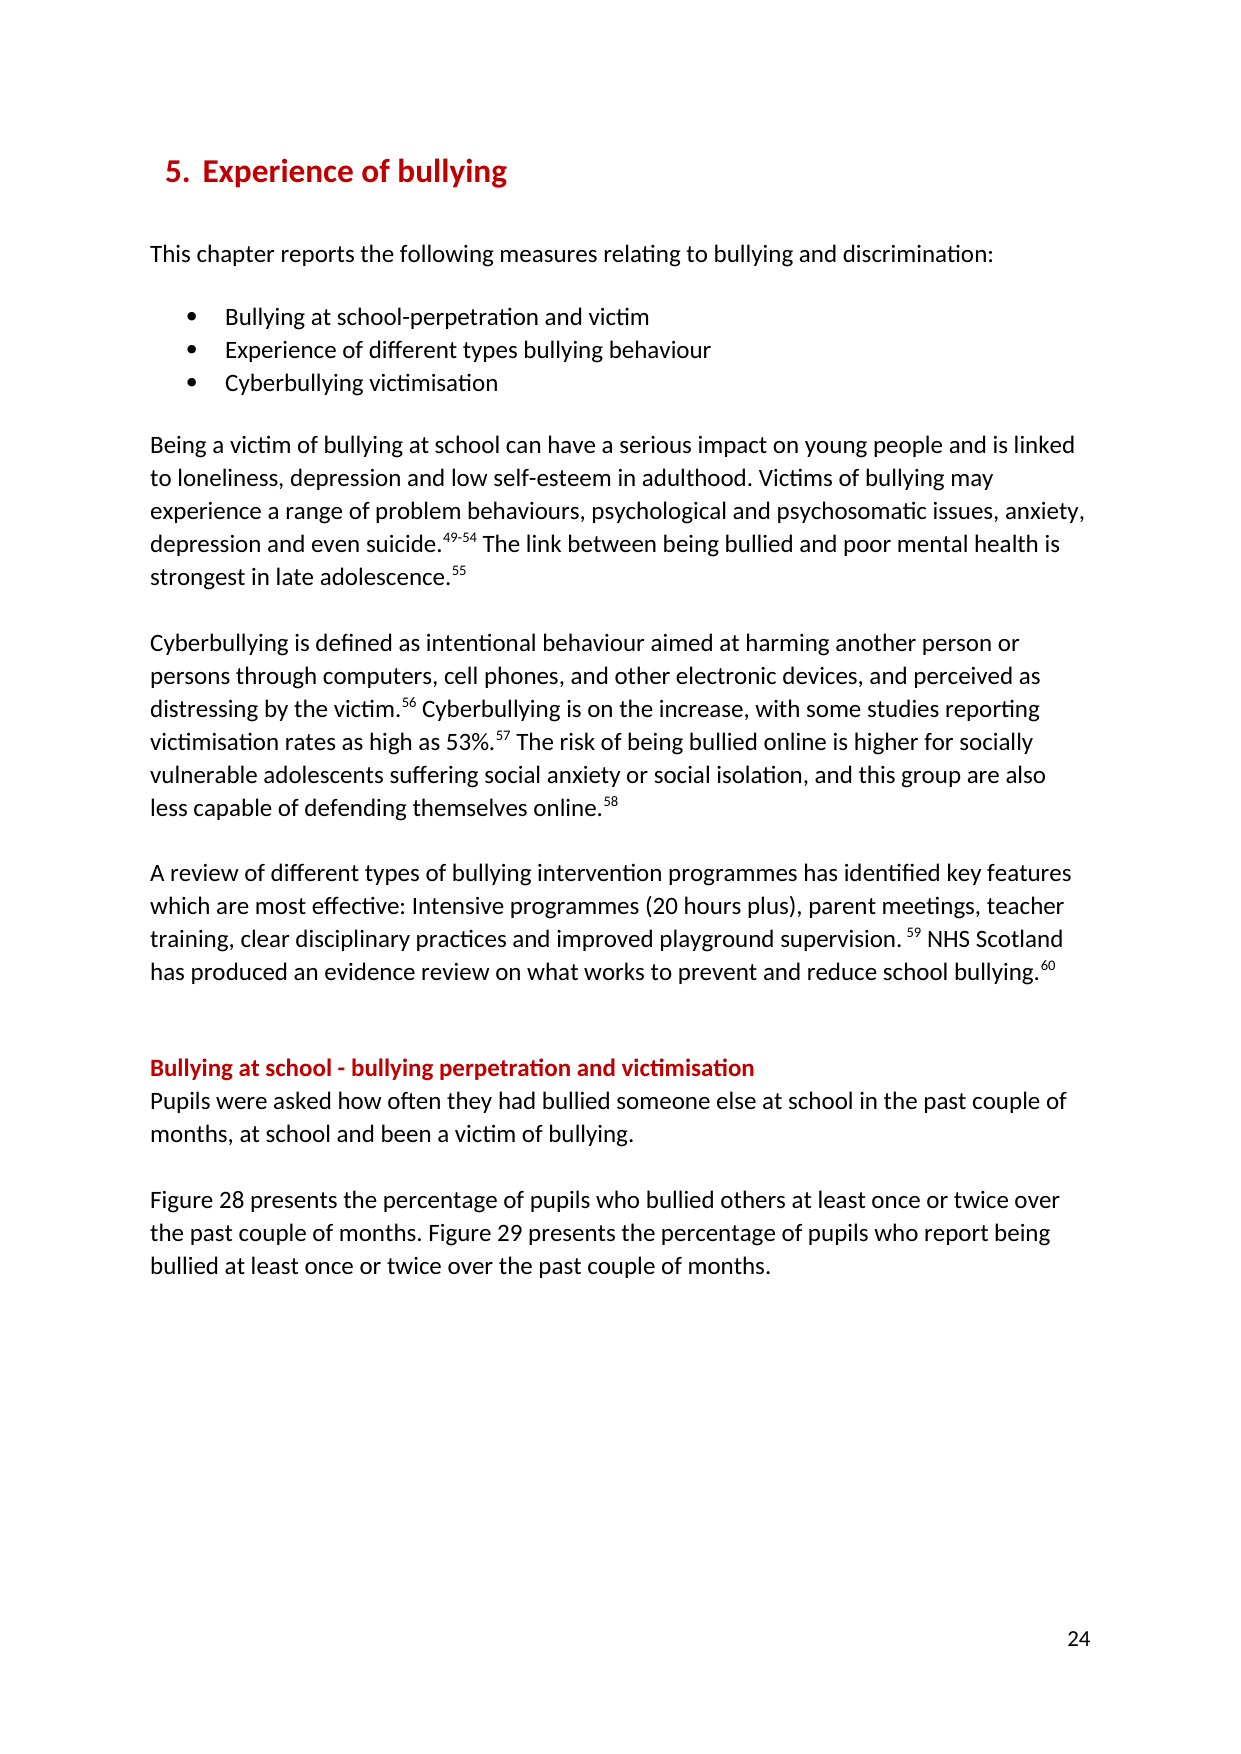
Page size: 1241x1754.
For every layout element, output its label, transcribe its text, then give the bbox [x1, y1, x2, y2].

text This chapter reports the following measures relating to bullying and discrimination: [150, 238, 1090, 299]
text Being a victim of bullying at school can have a serious impact on young people and is linked to loneliness, depression and low self-esteem in adulthood. Victims of bullying may experience a range of problem behaviours, psychological and psychosomatic issues, anxiety, depression and even suicide.49-54 The link between being bullied and poor mental health is strongest in late adolescence.55 [150, 429, 1090, 592]
list Experience of different types bullying behaviour [187, 334, 1090, 364]
text Figure 28 presents the percentage of pupils who bullied others at least once or twice over the past couple of months. Figure 29 presents the percentage of pupils who report being bullied at least once or twice over the past couple of months. [150, 1184, 1090, 1280]
list Experience of bullying [165, 150, 1090, 191]
text Cyberbullying is defined as intentional behaviour aimed at harming another person or persons through computers, cell phones, and other electronic devices, and perceived as distressing by the victim.56 Cyberbullying is on the increase, with some studies reporting victimisation rates as high as 53%.57 The risk of being bullied online is higher for socially vulnerable adolescents suffering social anxiety or social isolation, and this group are also less capable of defending themselves online.58 [150, 627, 1090, 822]
text Bullying at school - bullying perpetration and victimisation [150, 1019, 1090, 1083]
list Bullying at school-perpetration and victim [187, 301, 1090, 331]
text A review of different types of bullying intervention programmes has identified key features which are most effective: Intensive programmes (20 hours plus), parent meetings, teacher training, clear disciplinary practices and improved playground supervision. 59 NHS Scotland has produced an evidence review on what works to prevent and reduce school bullying.60 [150, 857, 1090, 987]
list Cyberbullying victimisation [187, 367, 1090, 427]
text Pupils were asked how often they had bullied someone else at school in the past couple of months, at school and been a victim of bullying. [150, 1085, 1090, 1149]
